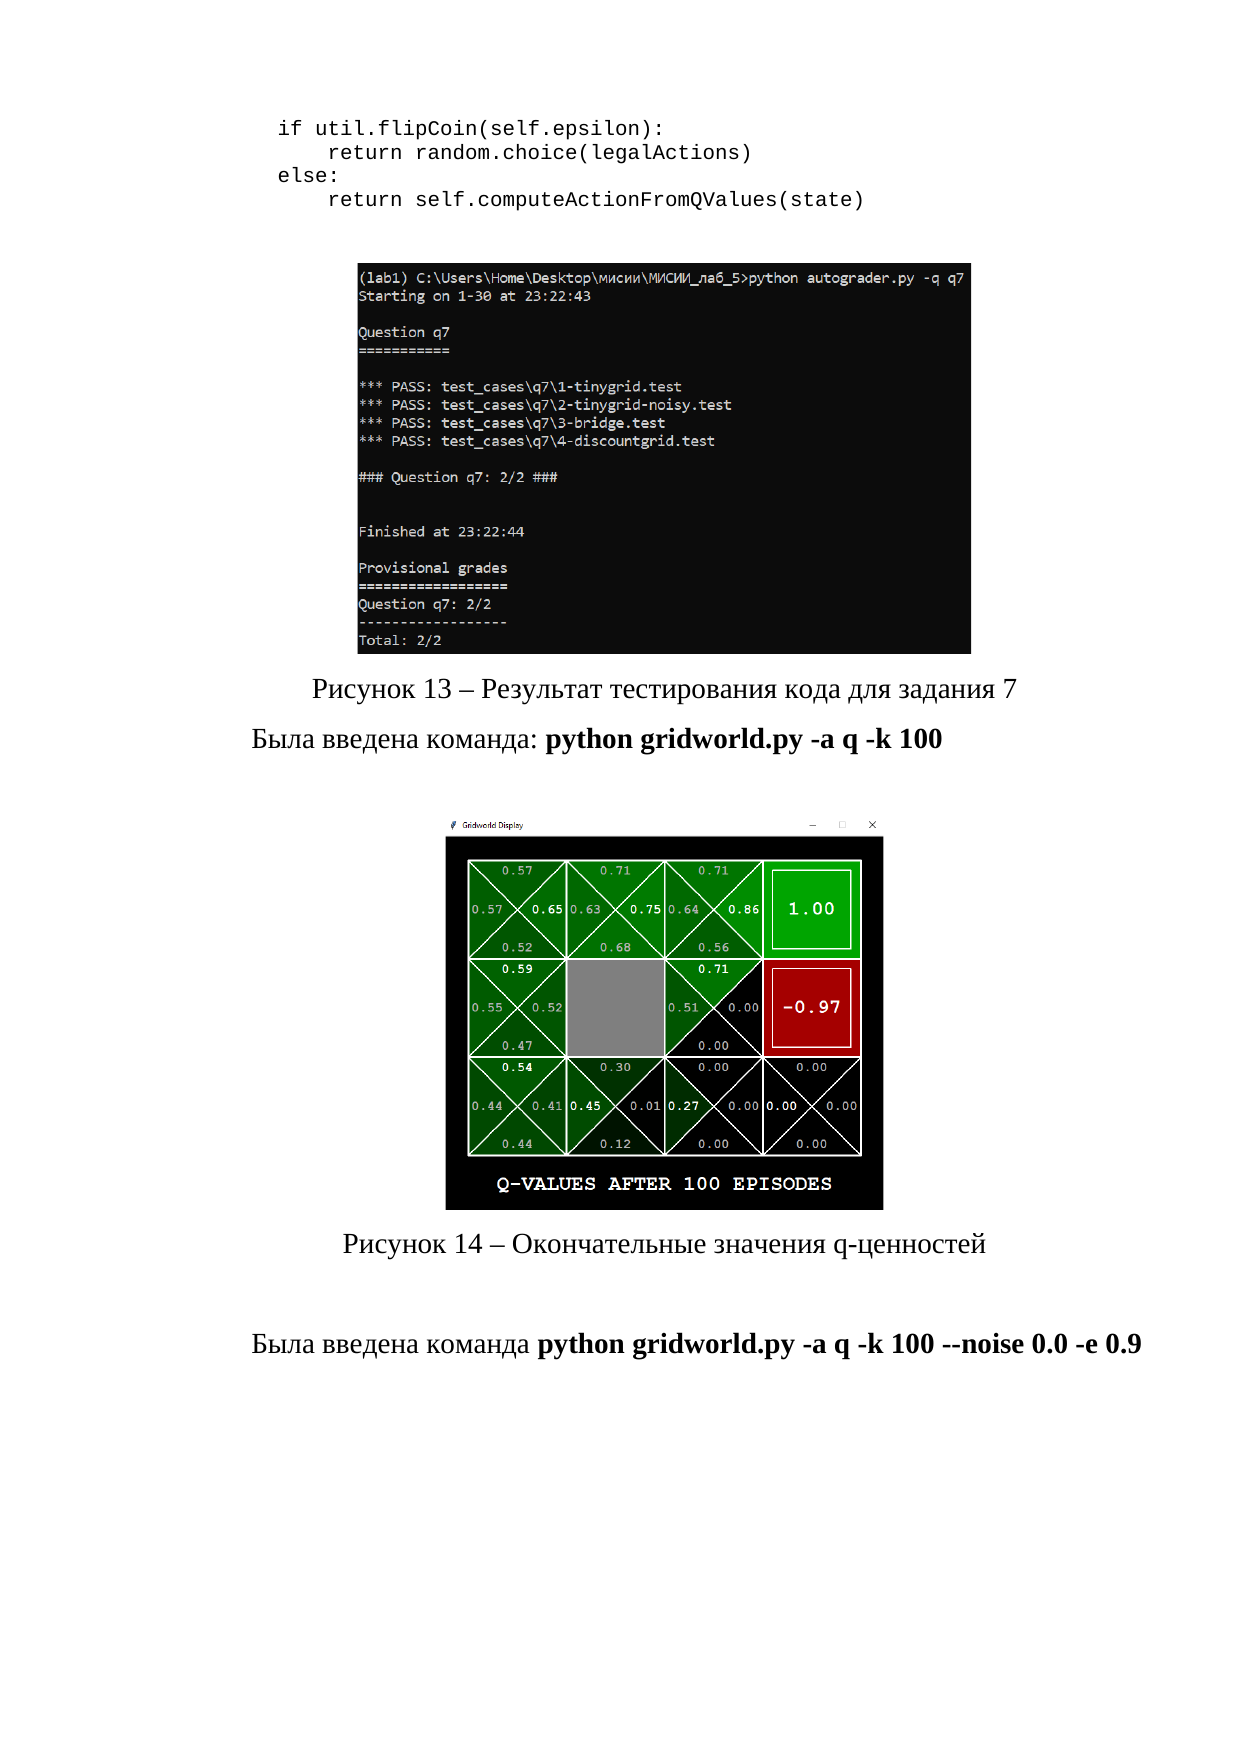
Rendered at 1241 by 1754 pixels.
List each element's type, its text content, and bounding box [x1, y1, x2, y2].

text Была введена команда: python gridworld.py -a q -k 100 [177, 721, 1152, 755]
text else: [177, 165, 1152, 189]
text Была введена команда python gridworld.py -a q -k 100 --noise 0.0 -e 0.9 [177, 1327, 1152, 1360]
text return self.computeActionFromQValues(state) [177, 189, 1152, 213]
text if util.flipCoin(self.epsilon): [177, 118, 1152, 142]
text Рисунок 13 – Результат тестирования кода для задания 7 [177, 671, 1152, 704]
picture [357, 263, 972, 654]
text Рисунок 14 – Окончательные значения q-ценностей [177, 1226, 1152, 1259]
text return random.choice(legalActions) [177, 142, 1152, 165]
picture [445, 821, 884, 1210]
